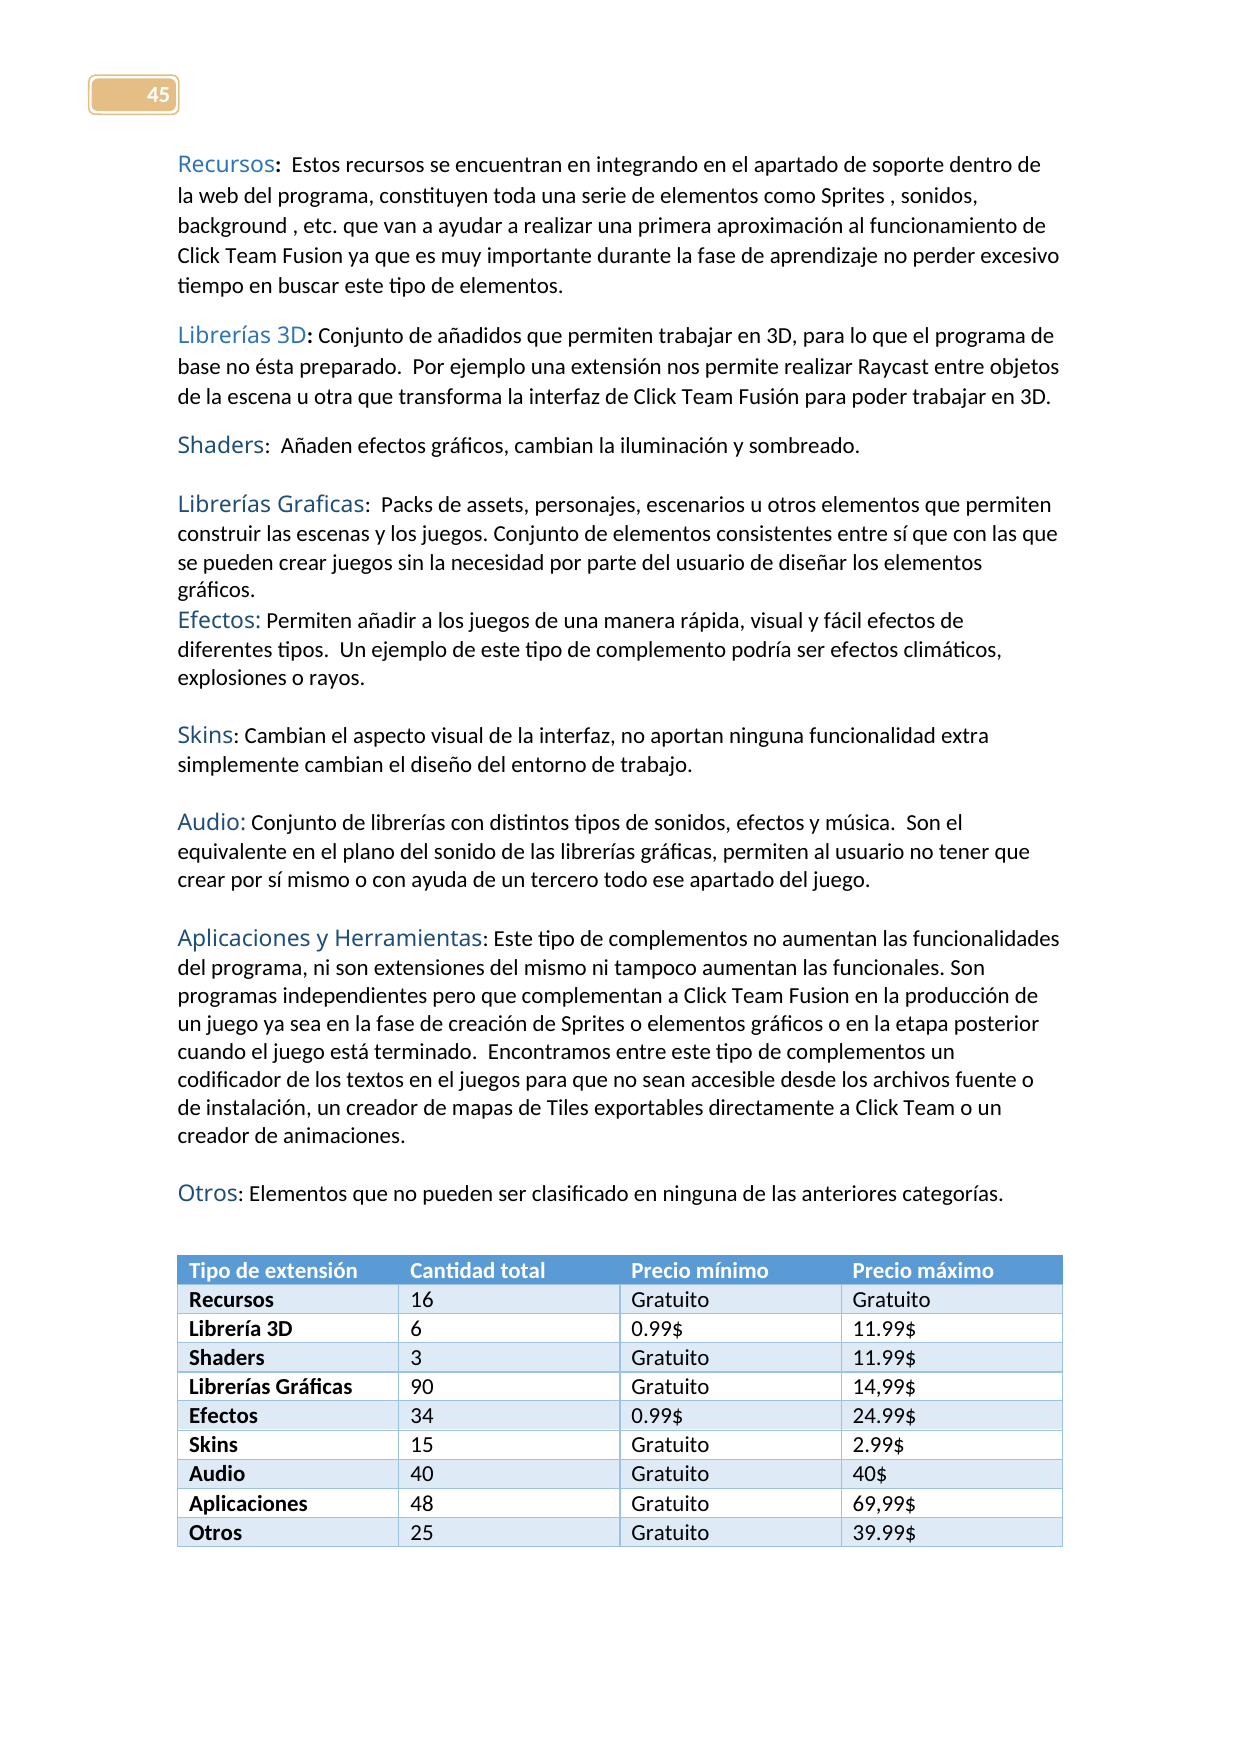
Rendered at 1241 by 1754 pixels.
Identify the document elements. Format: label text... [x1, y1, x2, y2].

table_cell 90 [399, 1373, 619, 1400]
table_cell 69,99$ [842, 1489, 1062, 1517]
table_header Precio mínimo [621, 1256, 841, 1284]
table_cell Otros [178, 1518, 398, 1546]
table_cell 24.99$ [842, 1401, 1062, 1429]
text Librerías 3D: Conjunto de añadidos que permiten trabajar en 3D, para lo que el programa de base no ésta preparado. Por ejemplo una extensión nos permite realizar Raycast entre objetos de la escena u otra que transforma la interfaz de Click Team Fusión para poder trabajar en 3D. [177, 318, 1063, 410]
table_cell Gratuito [621, 1460, 841, 1488]
text Shaders: Añaden efectos gráficos, cambian la iluminación y sombreado. [177, 429, 1063, 460]
text Otros: Elementos que no pueden ser clasificado en ninguna de las anteriores categorías. [177, 1177, 1063, 1208]
text Skins: Cambian el aspecto visual de la interfaz, no aportan ninguna funcionalidad extra simplemente cambian el diseño del entorno de trabajo. [177, 719, 1063, 778]
table_cell 48 [399, 1489, 619, 1517]
text Recursos: Estos recursos se encuentran en integrando en el apartado de soporte dentro de la web del programa, constituyen toda una serie de elementos como Sprites , sonidos, background , etc. que van a ayudar a realizar una primera aproximación al funcionamiento de Click Team Fusion ya que es muy importante durante la fase de aprendizaje no perder excesivo tiempo en buscar este tipo de elementos. [177, 148, 1063, 300]
table_cell Gratuito [621, 1343, 841, 1371]
table_header Tipo de extensión [178, 1256, 398, 1284]
table_cell Recursos [178, 1285, 398, 1313]
table_cell 16 [399, 1285, 619, 1313]
text Aplicaciones y Herramientas: Este tipo de complementos no aumentan las funcionalidades del programa, ni son extensiones del mismo ni tampoco aumentan las funcionales. Son programas independientes pero que complementan a Click Team Fusion en la producción de un juego ya sea en la fase de creación de Sprites o elementos gráficos o en la etapa posterior cuando el juego está terminado. Encontramos entre este tipo de complementos un codificador de los textos en el juegos para que no sean accesible desde los archivos fuente o de instalación, un creador de mapas de Tiles exportables directamente a Click Team o un creador de animaciones. [177, 922, 1063, 1149]
text Audio: Conjunto de librerías con distintos tipos de sonidos, efectos y música. Son el equivalente en el plano del sonido de las librerías gráficas, permiten al usuario no tener que crear por sí mismo o con ayuda de un tercero todo ese apartado del juego. [177, 806, 1063, 893]
table_cell Gratuito [621, 1373, 841, 1400]
table_cell Shaders [178, 1343, 398, 1371]
table_cell 2.99$ [842, 1431, 1062, 1458]
table_cell Gratuito [621, 1285, 841, 1313]
table_cell 40 [399, 1460, 619, 1488]
table_cell 40$ [842, 1460, 1062, 1488]
table_header Precio máximo [842, 1256, 1062, 1284]
table_cell Audio [178, 1460, 398, 1488]
table_cell 11.99$ [842, 1343, 1062, 1371]
table_header Cantidad total [399, 1256, 619, 1284]
table_cell 11.99$ [842, 1314, 1062, 1342]
table_cell Gratuito [621, 1431, 841, 1458]
table_cell 39.99$ [842, 1518, 1062, 1546]
table_cell Skins [178, 1431, 398, 1458]
table_cell Aplicaciones [178, 1489, 398, 1517]
table_cell 15 [399, 1431, 619, 1458]
table_cell Librerías Gráficas [178, 1373, 398, 1400]
table_cell 34 [399, 1401, 619, 1429]
table_cell 25 [399, 1518, 619, 1546]
text Efectos: Permiten añadir a los juegos de una manera rápida, visual y fácil efectos de diferentes tipos. Un ejemplo de este tipo de complemento podría ser efectos climáticos, explosiones o rayos. [177, 604, 1063, 691]
text Librerías Graficas: Packs de assets, personajes, escenarios u otros elementos que permiten construir las escenas y los juegos. Conjunto de elementos consistentes entre sí que con las que se pueden crear juegos sin la necesidad por parte del usuario de diseñar los elementos gráficos. [177, 488, 1063, 604]
table_cell 14,99$ [842, 1373, 1062, 1400]
table_cell 3 [399, 1343, 619, 1371]
table_cell 0.99$ [621, 1314, 841, 1342]
table_cell 6 [399, 1314, 619, 1342]
table_cell Gratuito [621, 1518, 841, 1546]
table_cell Librería 3D [178, 1314, 398, 1342]
table_cell Gratuito [842, 1285, 1062, 1313]
table_cell 0.99$ [621, 1401, 841, 1429]
table_cell Efectos [178, 1401, 398, 1429]
table_cell Gratuito [621, 1489, 841, 1517]
